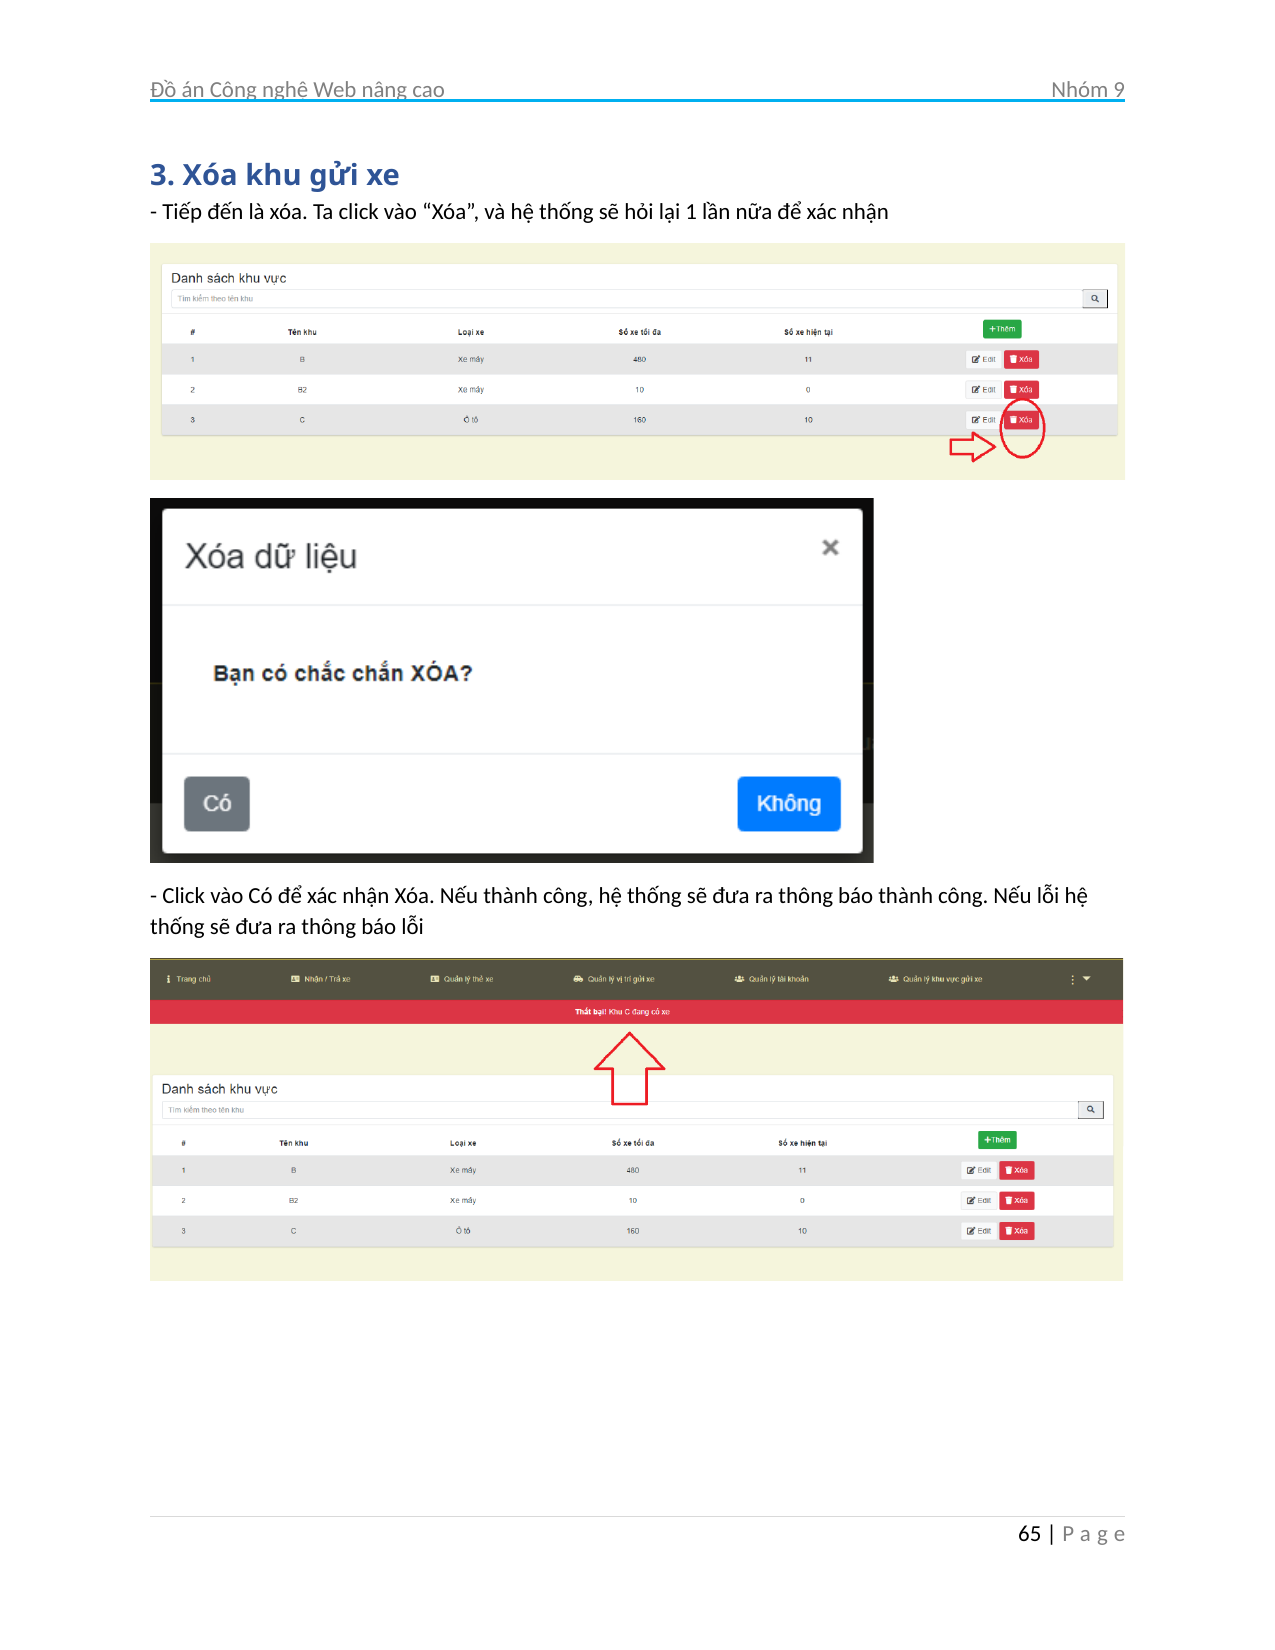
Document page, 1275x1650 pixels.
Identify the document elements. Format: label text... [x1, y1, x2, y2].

text - Tiếp đến là xóa. Ta click vào “Xóa”, và hệ thống sẽ hỏi lại 1 lần nữa để xác nhận [150, 197, 1125, 225]
picture [150, 243, 1125, 480]
text - Click vào Có để xác nhận Xóa. Nếu thành công, hệ thống sẽ đưa ra thông báo thành công. Nếu lỗi hệ thống sẽ đưa ra thông báo lỗi [150, 882, 1125, 940]
picture [150, 498, 874, 863]
picture [150, 958, 1124, 1281]
subtitle 3. Xóa khu gửi xe [150, 154, 1125, 194]
